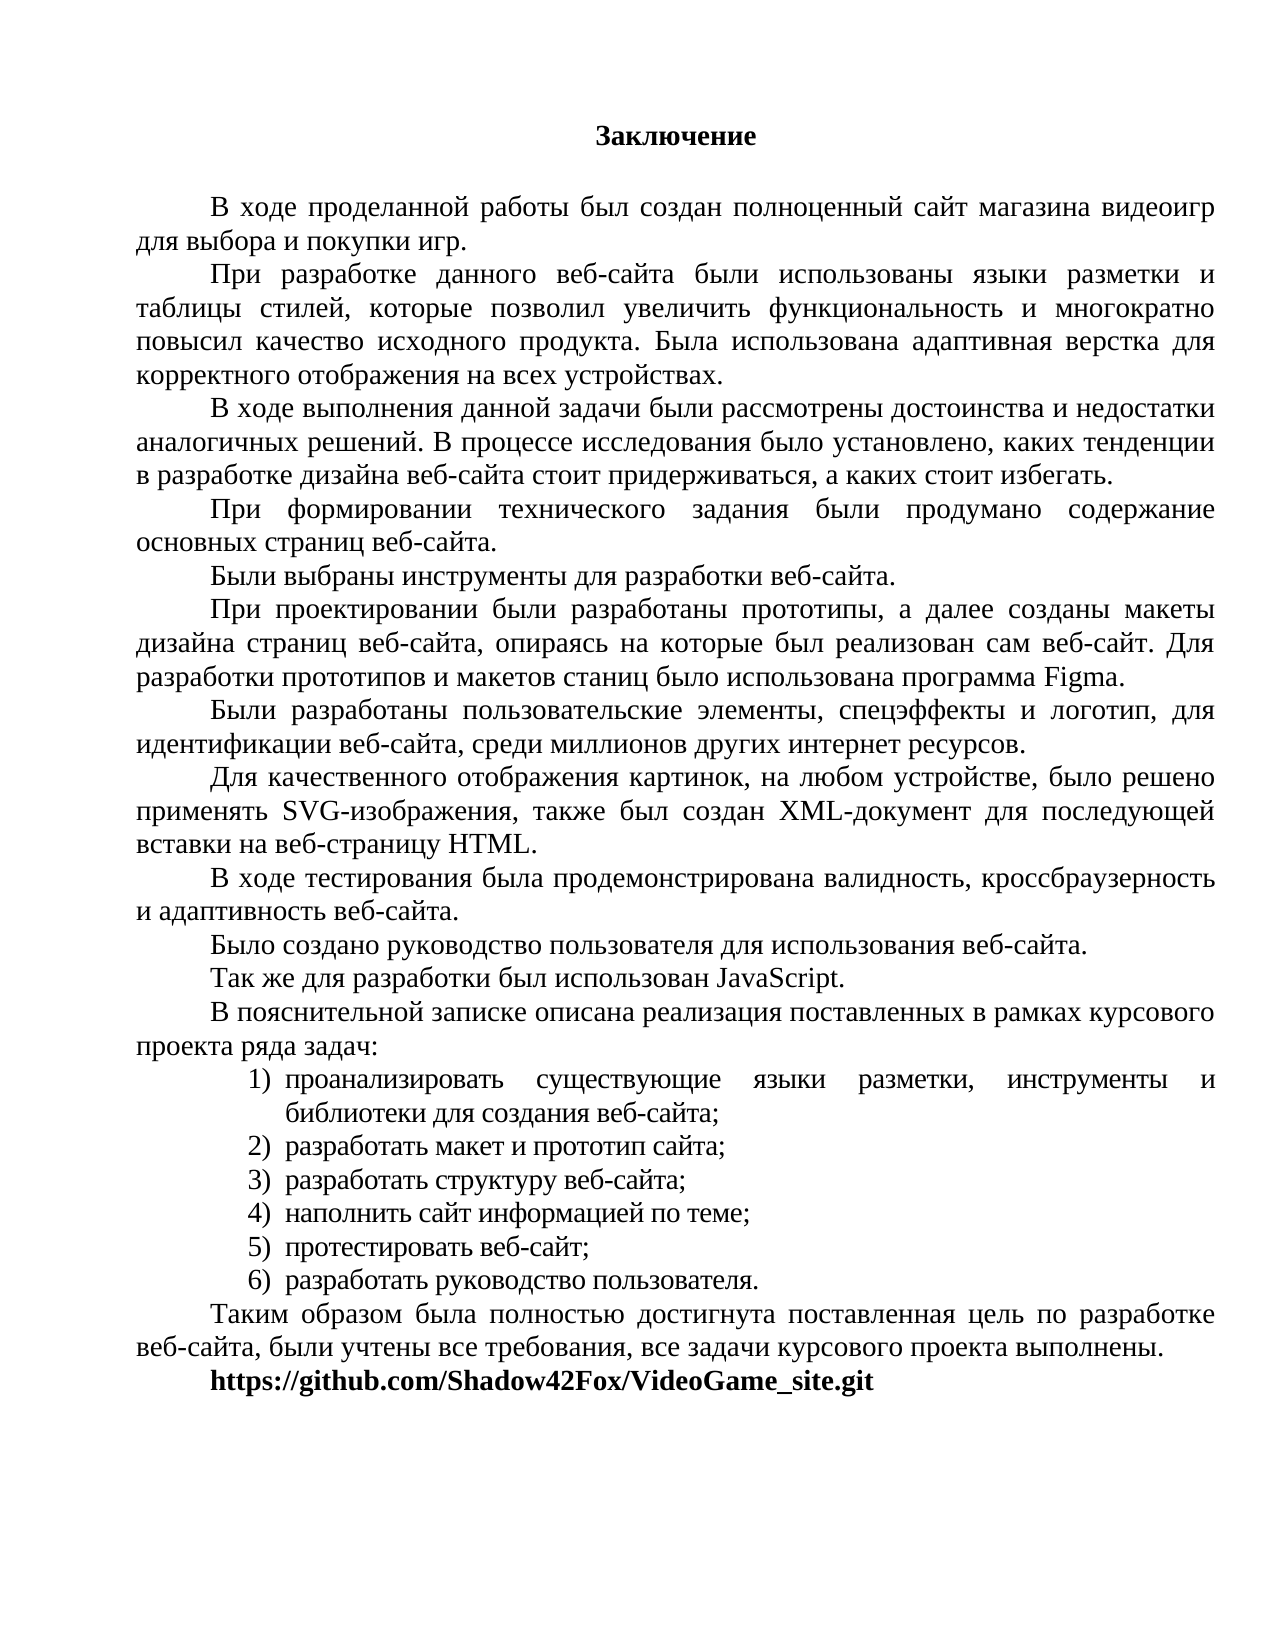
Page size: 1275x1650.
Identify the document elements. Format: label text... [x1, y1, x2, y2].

text Заключение [136, 118, 1216, 152]
list разработать макет и прототип сайта; [247, 1128, 1216, 1162]
text При разработке данного веб-сайта были использованы языки разметки и таблицы стилей, которые позволил увеличить функциональность и многократно повысил качество исходного продукта. Была использована адаптивная верстка для корректного отображения на всех устройствах. [136, 256, 1216, 390]
list протестировать веб-сайт; [247, 1229, 1216, 1262]
text В ходе тестирования была продемонстрирована валидность, кроссбраузерность и адаптивность веб-сайта. [136, 860, 1216, 927]
text https://github.com/Shadow42Fox/VideoGame_site.git [136, 1363, 1216, 1397]
text Было создано руководство пользователя для использования веб-сайта. [136, 927, 1216, 961]
text При проектировании были разработаны прототипы, а далее созданы макеты дизайна страниц веб-сайта, опираясь на которые был реализован сам веб-сайт. Для разработки прототипов и макетов станиц было использована программа Figma. [136, 592, 1216, 692]
text Были выбраны инструменты для разработки веб-сайта. [136, 558, 1216, 592]
text В ходе проделанной работы был создан полноценный сайт магазина видеоигр для выбора и покупки игр. [136, 189, 1216, 256]
text Были разработаны пользовательские элементы, спецэффекты и логотип, для идентификации веб-сайта, среди миллионов других интернет ресурсов. [136, 692, 1216, 759]
list наполнить сайт информацией по теме; [247, 1195, 1216, 1229]
list разработать структуру веб-сайта; [247, 1162, 1216, 1195]
text В пояснительной записке описана реализация поставленных в рамках курсового проекта ряда задач: [136, 994, 1216, 1061]
text При формировании технического задания были продумано содержание основных страниц веб-сайта. [136, 491, 1216, 558]
text Так же для разработки был использован JavaScript. [136, 961, 1216, 994]
text Для качественного отображения картинок, на любом устройстве, было решено применять SVG-изображения, также был создан XML-документ для последующей вставки на веб-страницу HTML. [136, 759, 1216, 860]
list проанализировать существующие языки разметки, инструменты и библиотеки для создания веб-сайта; [247, 1061, 1216, 1128]
list разработать руководство пользователя. [247, 1262, 1216, 1296]
text Таким образом была полностью достигнута поставленная цель по разработке веб-сайта, были учтены все требования, все задачи курсового проекта выполнены. [136, 1296, 1216, 1363]
text В ходе выполнения данной задачи были рассмотрены достоинства и недостатки аналогичных решений. В процессе исследования было установлено, каких тенденции в разработке дизайна веб-сайта стоит придерживаться, а каких стоит избегать. [136, 390, 1216, 491]
